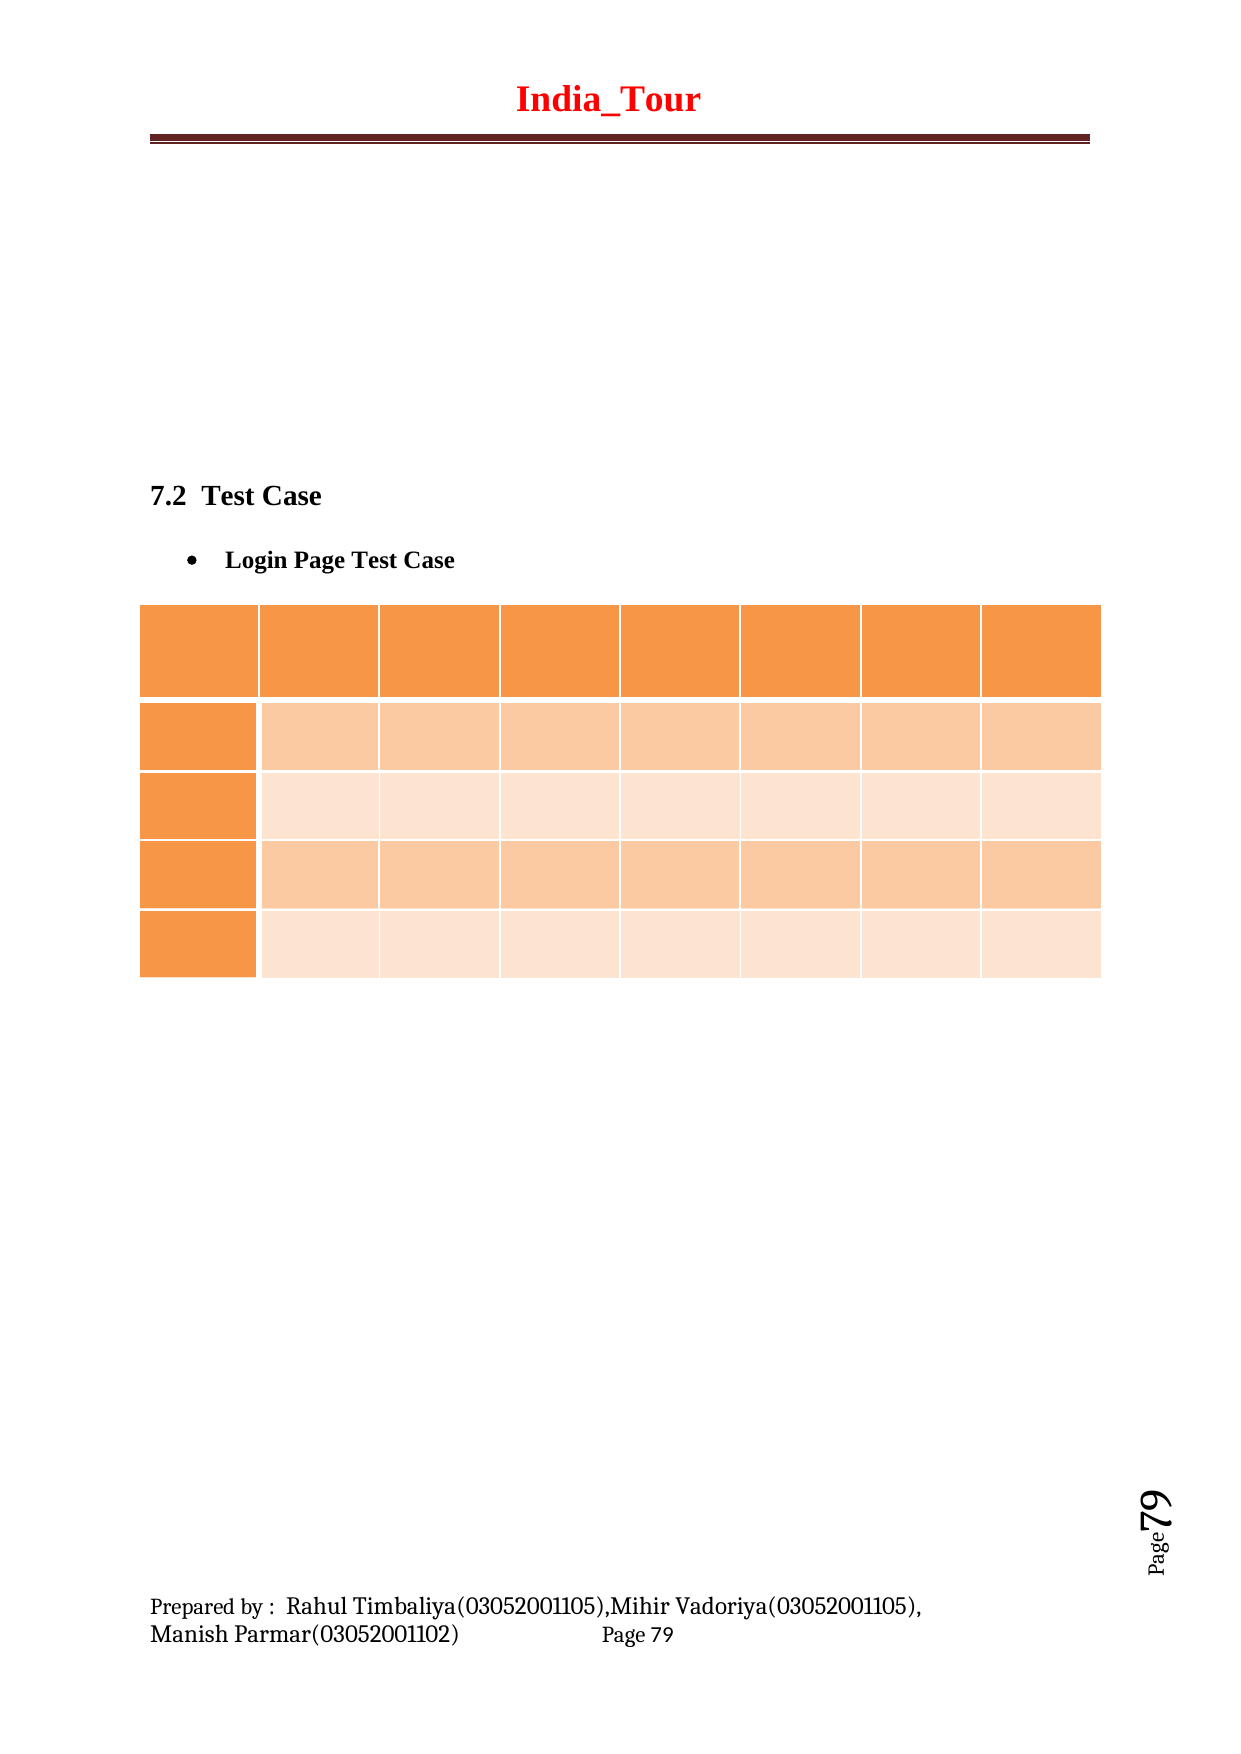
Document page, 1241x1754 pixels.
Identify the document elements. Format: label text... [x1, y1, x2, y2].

table_cell [621, 703, 739, 770]
table_cell [982, 773, 1101, 839]
list Login Page Test Case [187, 546, 1090, 574]
table_cell [741, 841, 860, 908]
table_cell [862, 773, 980, 839]
table_header [741, 605, 860, 697]
table_cell [262, 841, 378, 908]
table_cell [621, 841, 739, 908]
table_cell [501, 841, 619, 908]
table_header [621, 605, 739, 697]
table_cell [982, 703, 1101, 770]
table_cell [741, 773, 860, 839]
table_cell [621, 911, 740, 977]
table_header [862, 605, 980, 697]
table_cell [380, 911, 499, 977]
table_cell [741, 911, 860, 977]
table_cell [140, 703, 256, 770]
table_cell [501, 703, 619, 770]
table_cell [262, 773, 379, 839]
table_cell [982, 841, 1101, 908]
table_header [380, 605, 499, 697]
table_cell [140, 841, 256, 908]
table_cell [262, 911, 379, 977]
table_cell [621, 773, 740, 839]
table_cell [140, 911, 256, 977]
table_cell [862, 703, 980, 770]
table_cell [501, 911, 619, 977]
table_cell [862, 841, 980, 908]
table_cell [140, 773, 256, 839]
table_cell [741, 703, 860, 770]
table_header [140, 605, 258, 697]
table_cell [501, 773, 619, 839]
table_cell [380, 841, 499, 908]
table_header [260, 605, 378, 697]
table_cell [862, 911, 980, 977]
table_header [982, 605, 1101, 697]
table_cell [982, 911, 1101, 977]
text 7.2 Test Case [150, 478, 1090, 512]
table_header [501, 605, 619, 697]
table_cell [380, 773, 499, 839]
table_cell [380, 703, 499, 770]
table_cell [262, 703, 378, 770]
